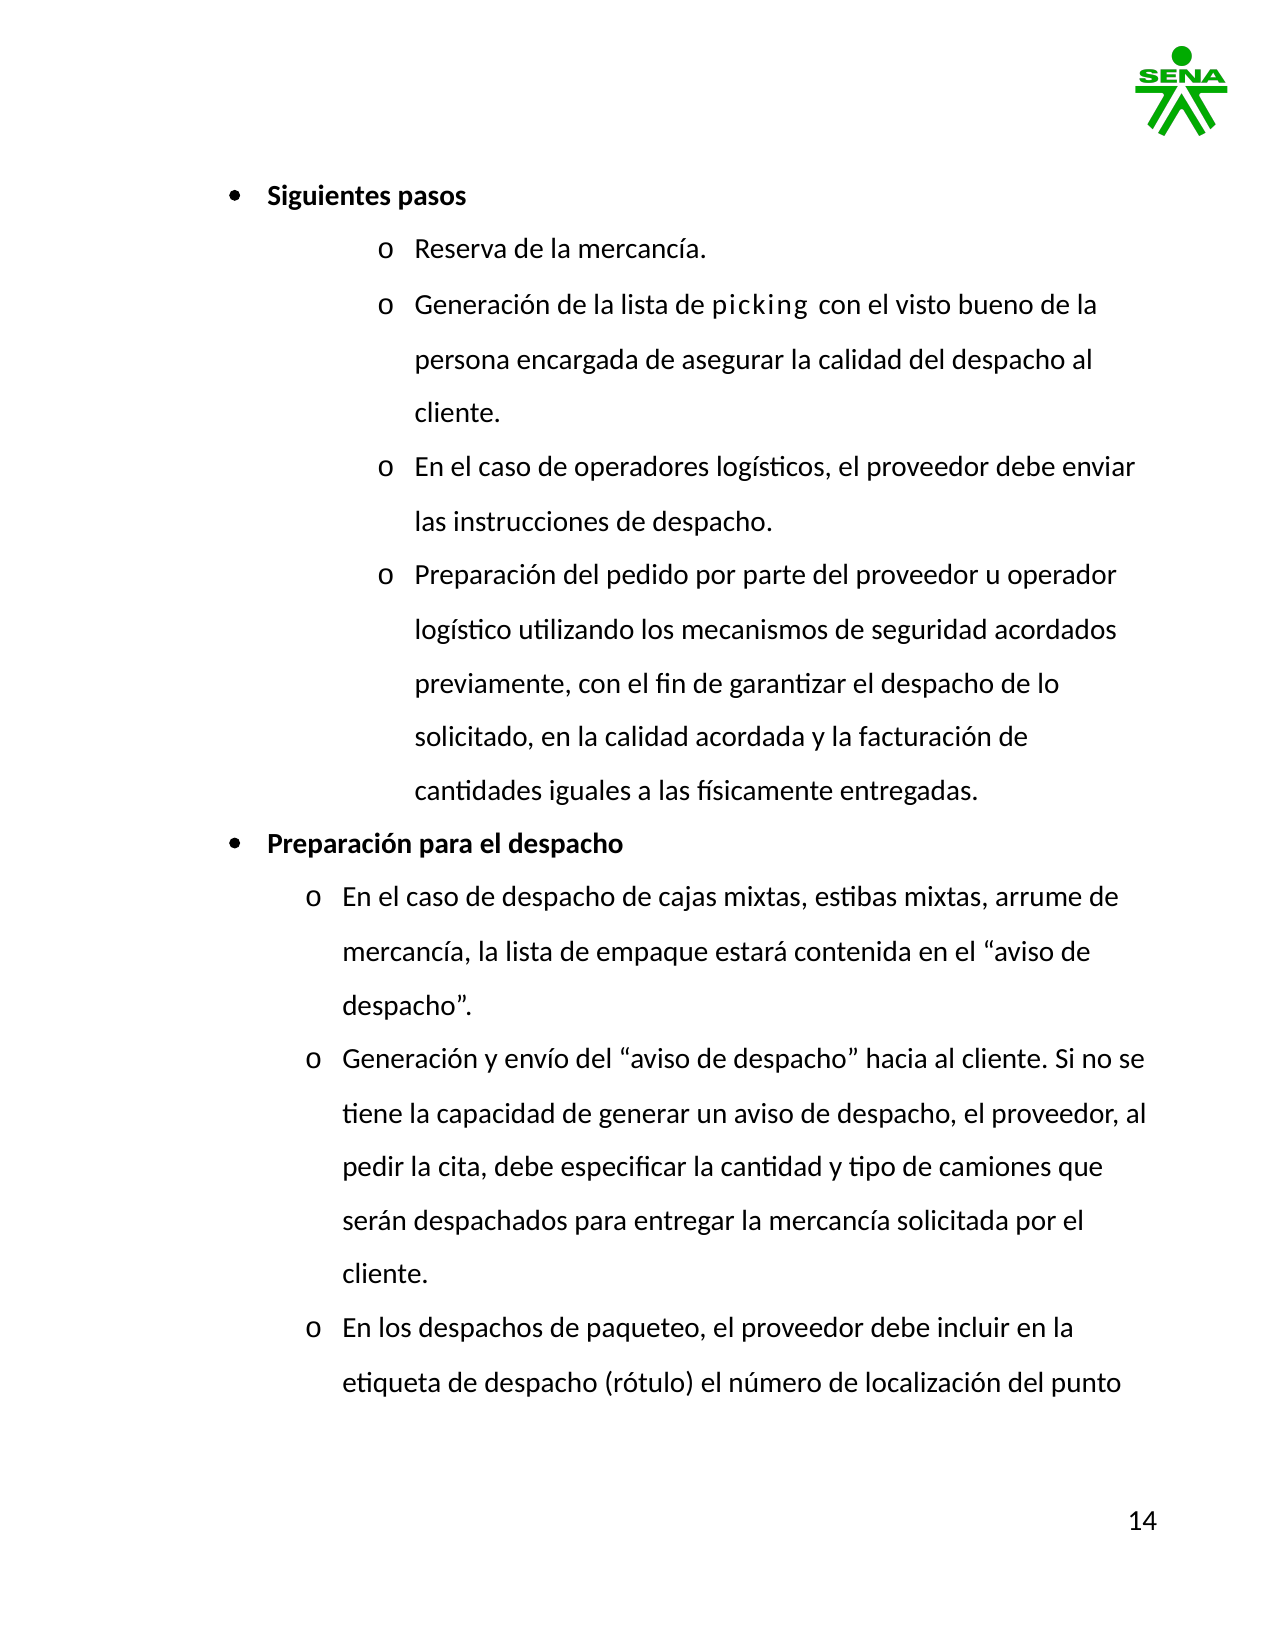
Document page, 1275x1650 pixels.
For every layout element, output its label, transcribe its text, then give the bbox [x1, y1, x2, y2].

list Generación y envío del “aviso de despacho” hacia al cliente. Si no se tiene la capacidad de generar un aviso de despacho, el proveedor, al pedir la cita, debe especificar la cantidad y tipo de camiones que serán despachados para entregar la mercancía solicitada por el cliente. [304, 1040, 1157, 1291]
picture [1135, 46, 1228, 136]
list En el caso de operadores logísticos, el proveedor debe enviar las instrucciones de despacho. [377, 448, 1157, 538]
list Preparación para el despacho [229, 825, 1157, 861]
list Reserva de la mercancía. [377, 231, 1157, 268]
list Preparación del pedido por parte del proveedor u operador logístico utilizando los mecanismos de seguridad acordados previamente, con el fin de garantizar el despacho de lo solicitado, en la calidad acordada y la facturación de cantidades iguales a las físicamente entregadas. [377, 556, 1157, 807]
list Siguientes pasos [229, 177, 1157, 213]
list Generación de la lista de picking con el visto bueno de la persona encargada de asegurar la calidad del despacho al cliente. [377, 286, 1157, 430]
list En el caso de despacho de cajas mixtas, estibas mixtas, arrume de mercancía, la lista de empaque estará contenida en el “aviso de despacho”. [304, 878, 1157, 1022]
